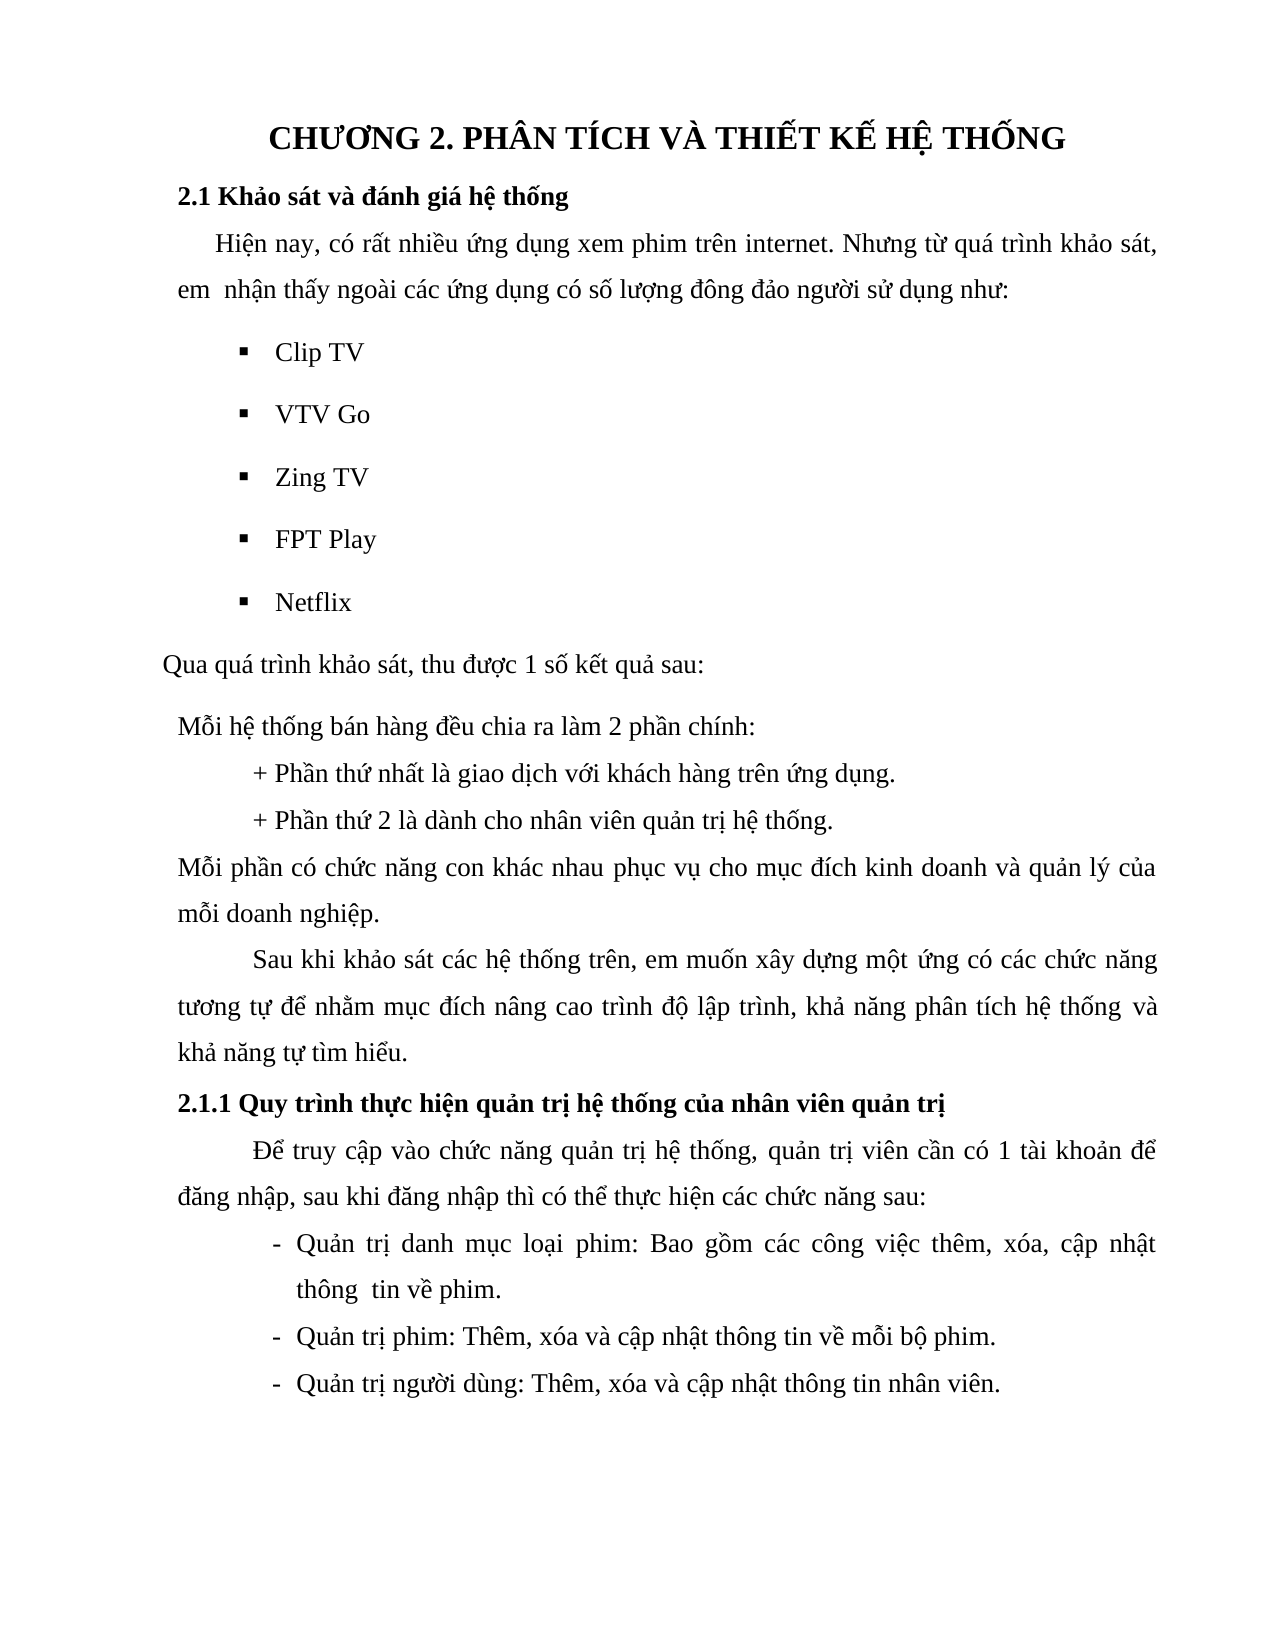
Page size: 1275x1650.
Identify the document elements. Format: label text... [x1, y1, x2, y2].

text Mỗi phần có chức năng con khác nhau phục vụ cho mục đích kinh doanh và quản lý của mỗi doanh nghiệp. [177, 851, 1157, 928]
list Clip TV [237, 336, 1158, 367]
list Quản trị người dùng: Thêm, xóa và cập nhật thông tin nhân viên. [272, 1367, 1275, 1398]
text Hiện nay, có rất nhiều ứng dụng xem phim trên internet. Nhưng từ quá trình khảo sát, em nhận thấy ngoài các ứng dụng có số lượng đông đảo người sử dụng như: [177, 227, 1158, 304]
subtitle CHƯƠNG 2. PHÂN TÍCH VÀ THIẾT KẾ HỆ THỐNG [268, 118, 1152, 156]
list Zing TV [237, 461, 1158, 492]
text Để truy cập vào chức năng quản trị hệ thống, quản trị viên cần có 1 tài khoản để đăng nhập, sau khi đăng nhập thì có thể thực hiện các chức năng sau: [177, 1134, 1157, 1211]
subtitle Khảo sát và đánh giá hệ thống [177, 180, 1275, 211]
text Qua quá trình khảo sát, thu được 1 số kết quả sau: [162, 648, 1158, 679]
list Quản trị danh mục loại phim: Bao gồm các công việc thêm, xóa, cập nhật thông tin về phim. [272, 1227, 1157, 1304]
list FPT Play [237, 523, 1158, 554]
text + Phần thứ 2 là dành cho nhân viên quản trị hệ thống. [252, 804, 1275, 835]
text Mỗi hệ thống bán hàng đều chia ra làm 2 phần chính: [177, 711, 1275, 742]
list Quản trị phim: Thêm, xóa và cập nhật thông tin về mỗi bộ phim. [272, 1320, 1275, 1351]
list VTV Go [237, 398, 1158, 429]
list Netflix [237, 586, 1158, 617]
text + Phần thứ nhất là giao dịch với khách hàng trên ứng dụng. [252, 757, 1275, 788]
subtitle Quy trình thực hiện quản trị hệ thống của nhân viên quản trị [177, 1087, 1275, 1118]
text Sau khi khảo sát các hệ thống trên, em muốn xây dựng một ứng có các chức năng tương tự để nhằm mục đích nâng cao trình độ lập trình, khả năng phân tích hệ thống và khả năng tự tìm hiểu. [177, 943, 1158, 1068]
